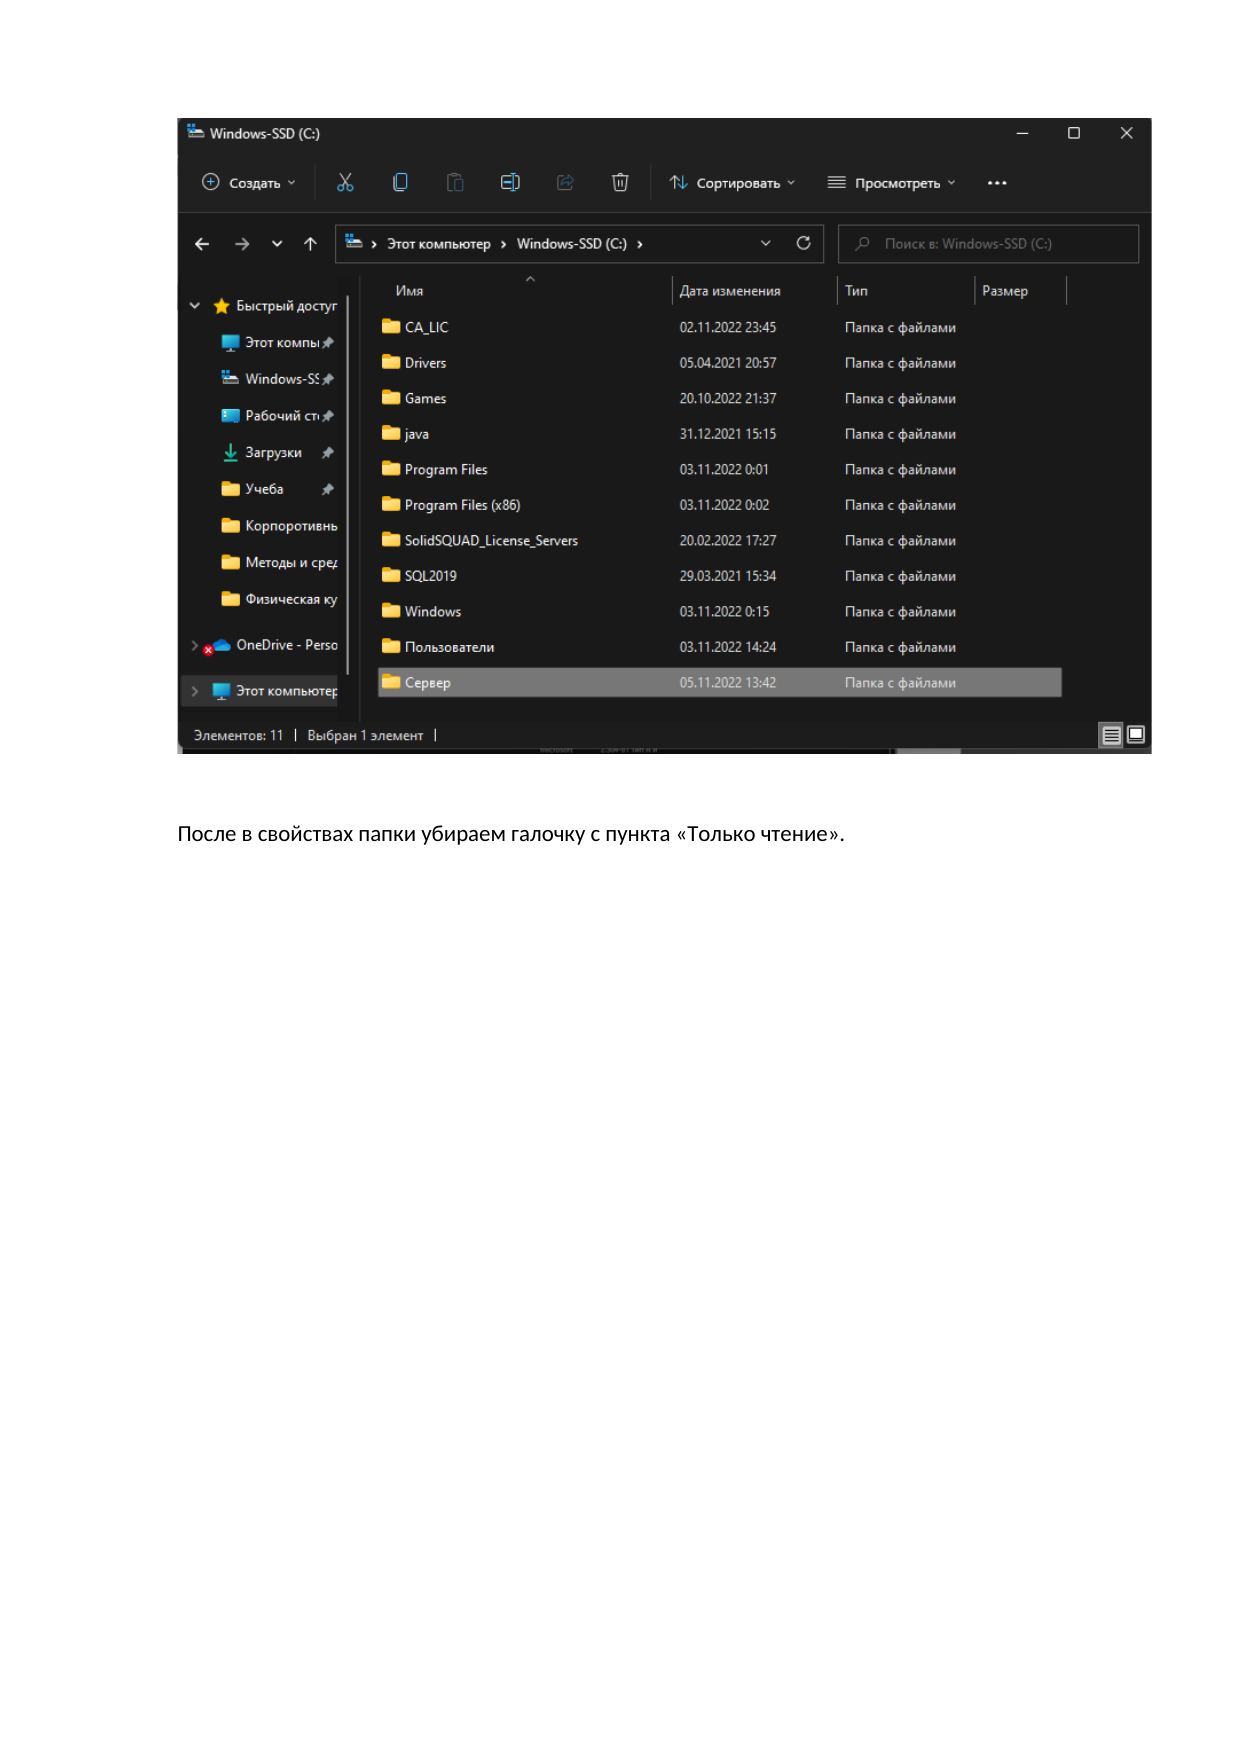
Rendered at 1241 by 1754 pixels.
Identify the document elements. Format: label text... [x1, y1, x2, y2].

picture [177, 118, 1152, 754]
text После в свойствах папки убираем галочку с пункта «Только чтение». [177, 819, 1152, 847]
